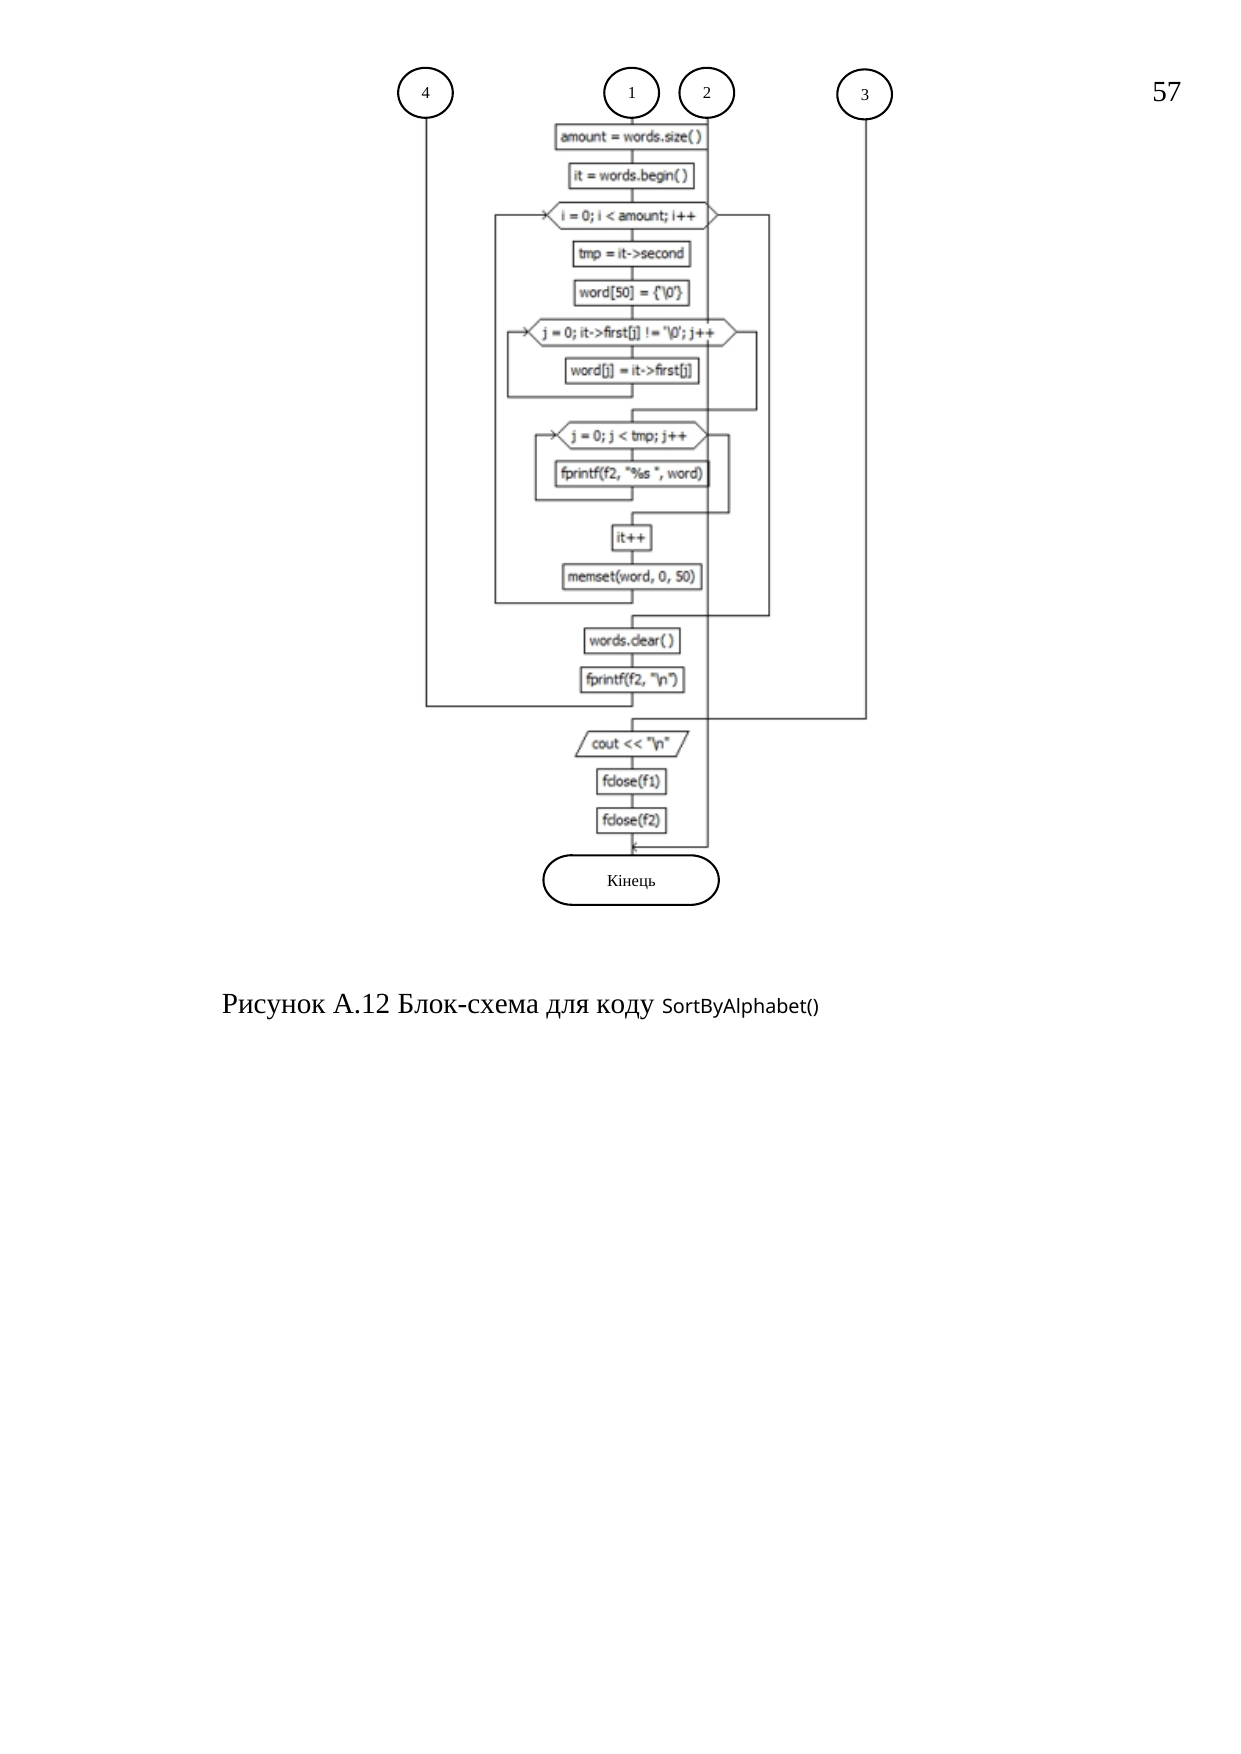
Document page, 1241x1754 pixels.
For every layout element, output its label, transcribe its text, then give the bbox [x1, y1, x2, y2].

text Рисунок A.12 Блок-схема для коду SortByAlphabet() [148, 986, 1181, 1019]
picture [415, 119, 875, 856]
